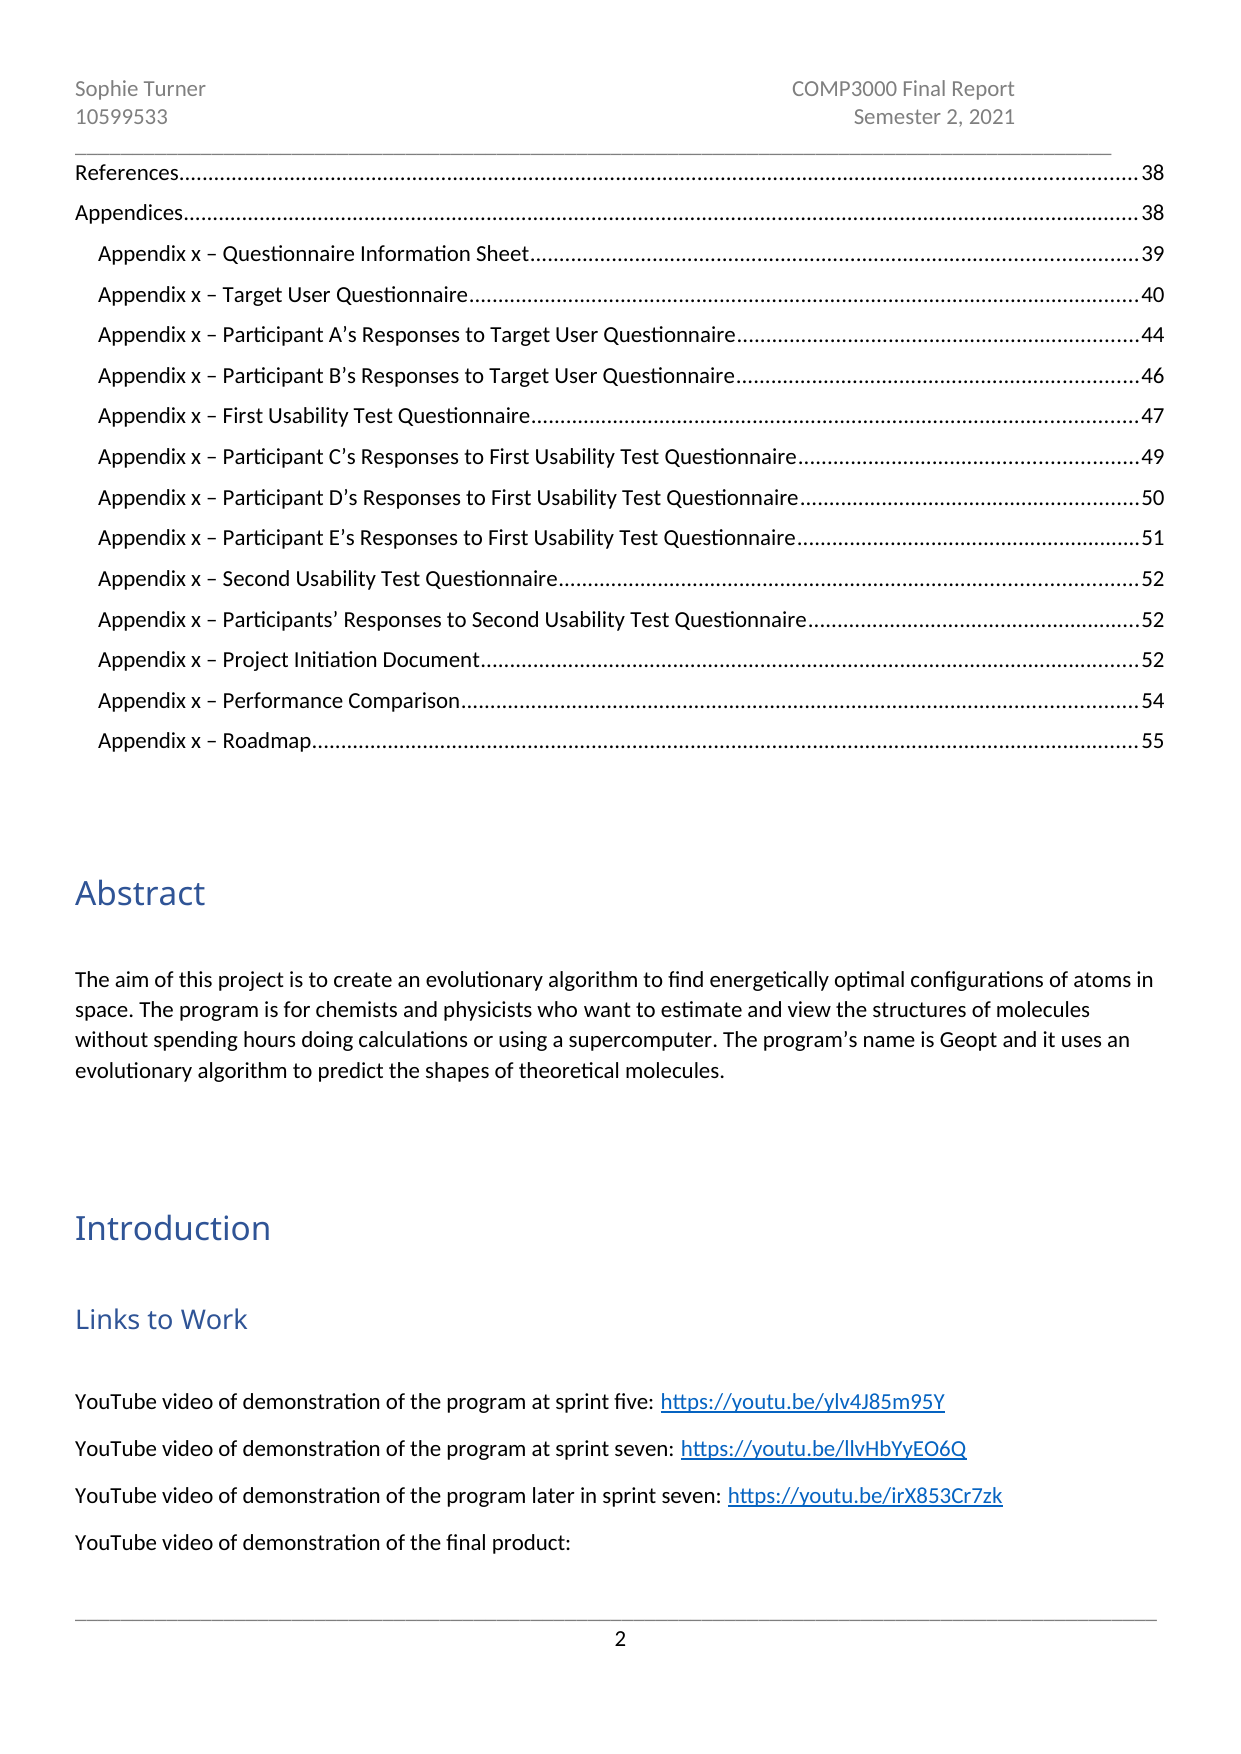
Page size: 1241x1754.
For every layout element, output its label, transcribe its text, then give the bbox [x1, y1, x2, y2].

text YouTube video of demonstration of the final product: [75, 1528, 1165, 1556]
text The aim of this project is to create an evolutionary algorithm to find energetically optimal configurations of atoms in space. The program is for chemists and physicists who want to estimate and view the structures of molecules without spending hours doing calculations or using a supercomputer. The program’s name is Geopt and it uses an evolutionary algorithm to predict the shapes of theoretical molecules. [75, 965, 1165, 1084]
subtitle Abstract [75, 869, 1165, 915]
subtitle Links to Work [75, 1301, 1165, 1337]
text YouTube video of demonstration of the program at sprint five: https://youtu.be/ylv4J85m95Y [75, 1387, 1165, 1415]
subtitle Introduction [75, 1205, 1165, 1250]
text YouTube video of demonstration of the program at sprint seven: https://youtu.be/llvHbYyEO6Q [75, 1434, 1165, 1462]
text YouTube video of demonstration of the program later in sprint seven: https://youtu.be/irX853Cr7zk [75, 1481, 1165, 1509]
